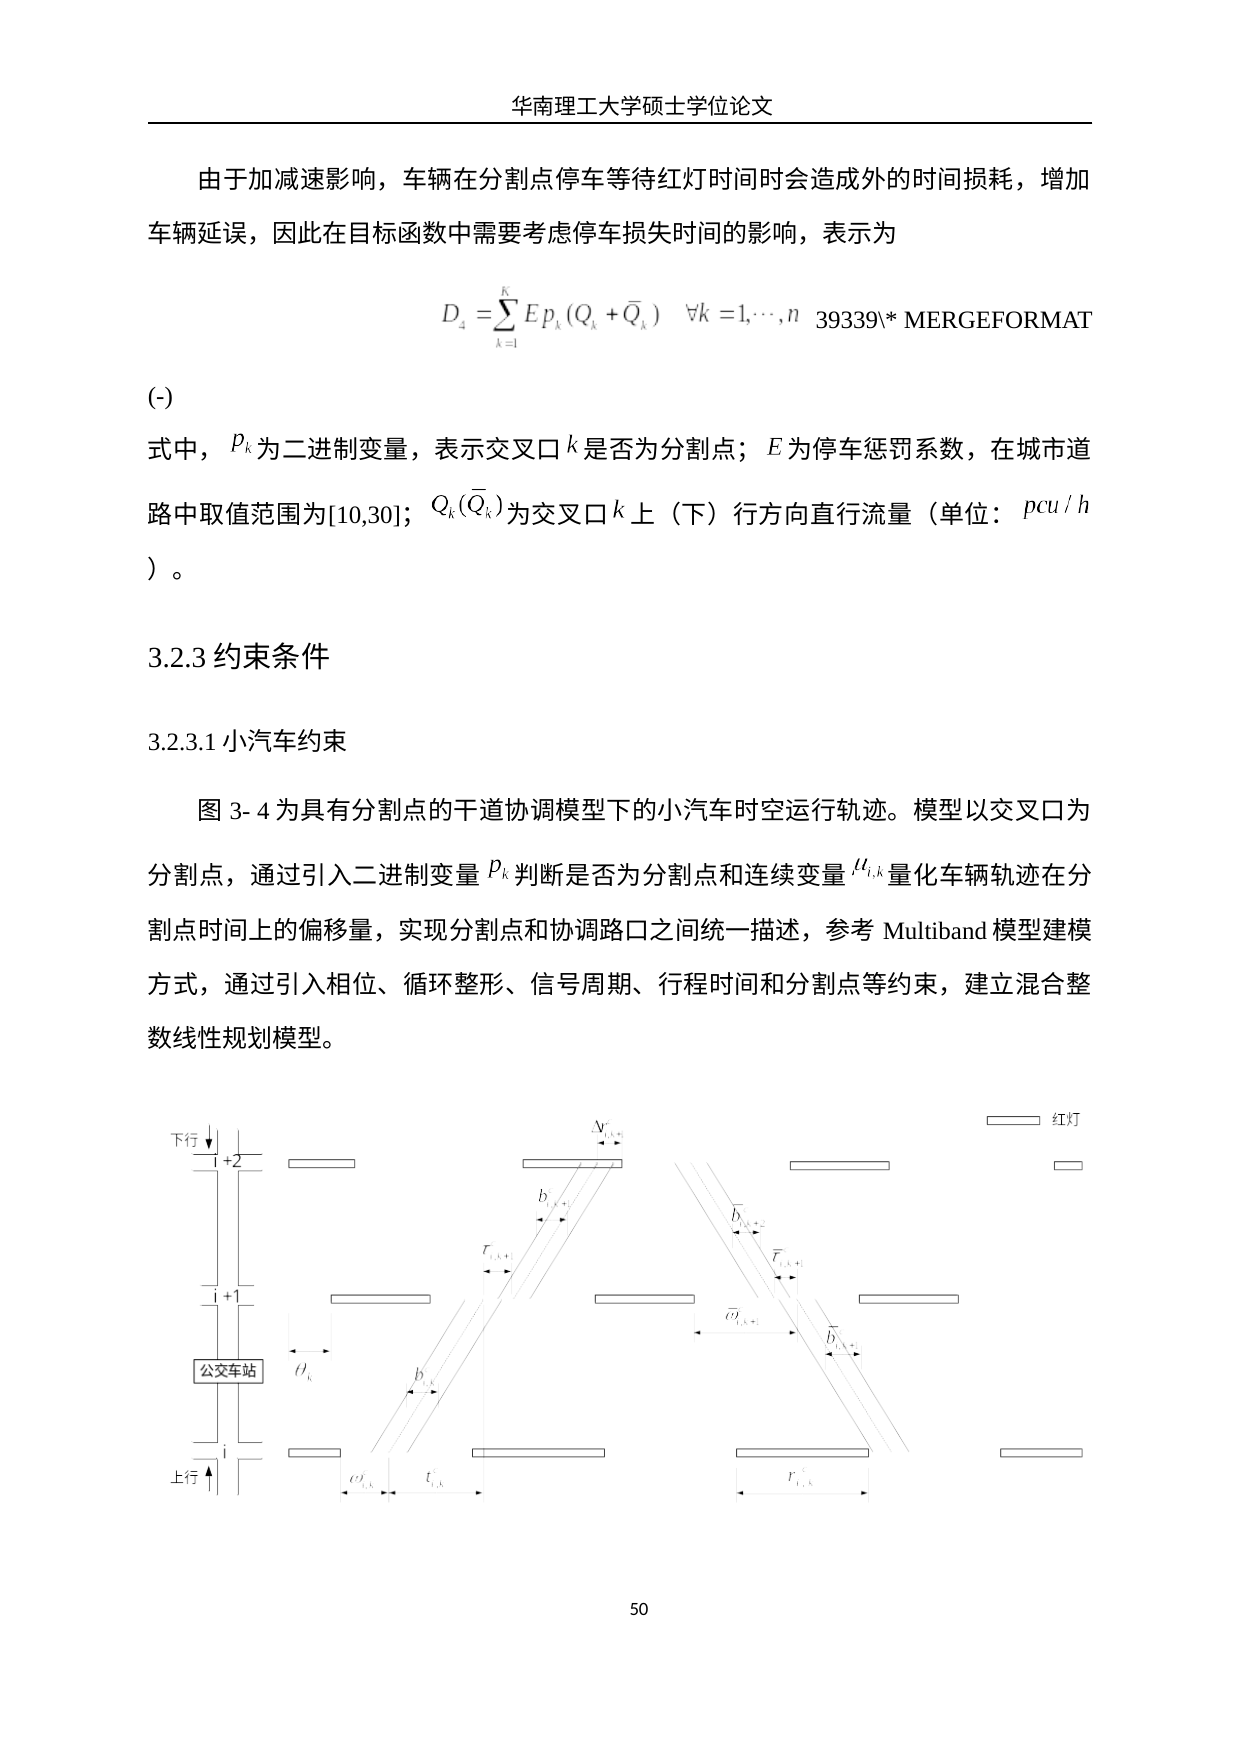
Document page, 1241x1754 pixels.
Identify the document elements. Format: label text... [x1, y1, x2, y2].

subtitle 3.2.3 约束条件 [148, 621, 1092, 688]
subtitle 3.2.3.1 小汽车约束 [148, 705, 1092, 773]
text 图 3- 4为具有分割点的干道协调模型下的小汽车时空运行轨迹。模型以交叉口为分割点，通过引入二进制变量判断是否为分割点和连续变量量化车辆轨迹在分割点时间上的偏移量，实现分割点和协调路口之间统一描述，参考Multiband模型建模方式，通过引入相位、循环整形、信号周期、行程时间和分割点等约束，建立混合整数线性规划模型。 [148, 790, 1092, 1055]
text 式中，为二进制变量，表示交叉口是否为分割点；为停车惩罚系数，在城市道路中取值范围为[10,30]；为交叉口上（下）行方向直行流量（单位：）。 [148, 419, 1092, 585]
text 由于加减速影响，车辆在分割点停车等待红灯时间时会造成外的时间损耗，增加车辆延误，因此在目标函数中需要考虑停车损失时间的影响，表示为 [148, 159, 1092, 250]
